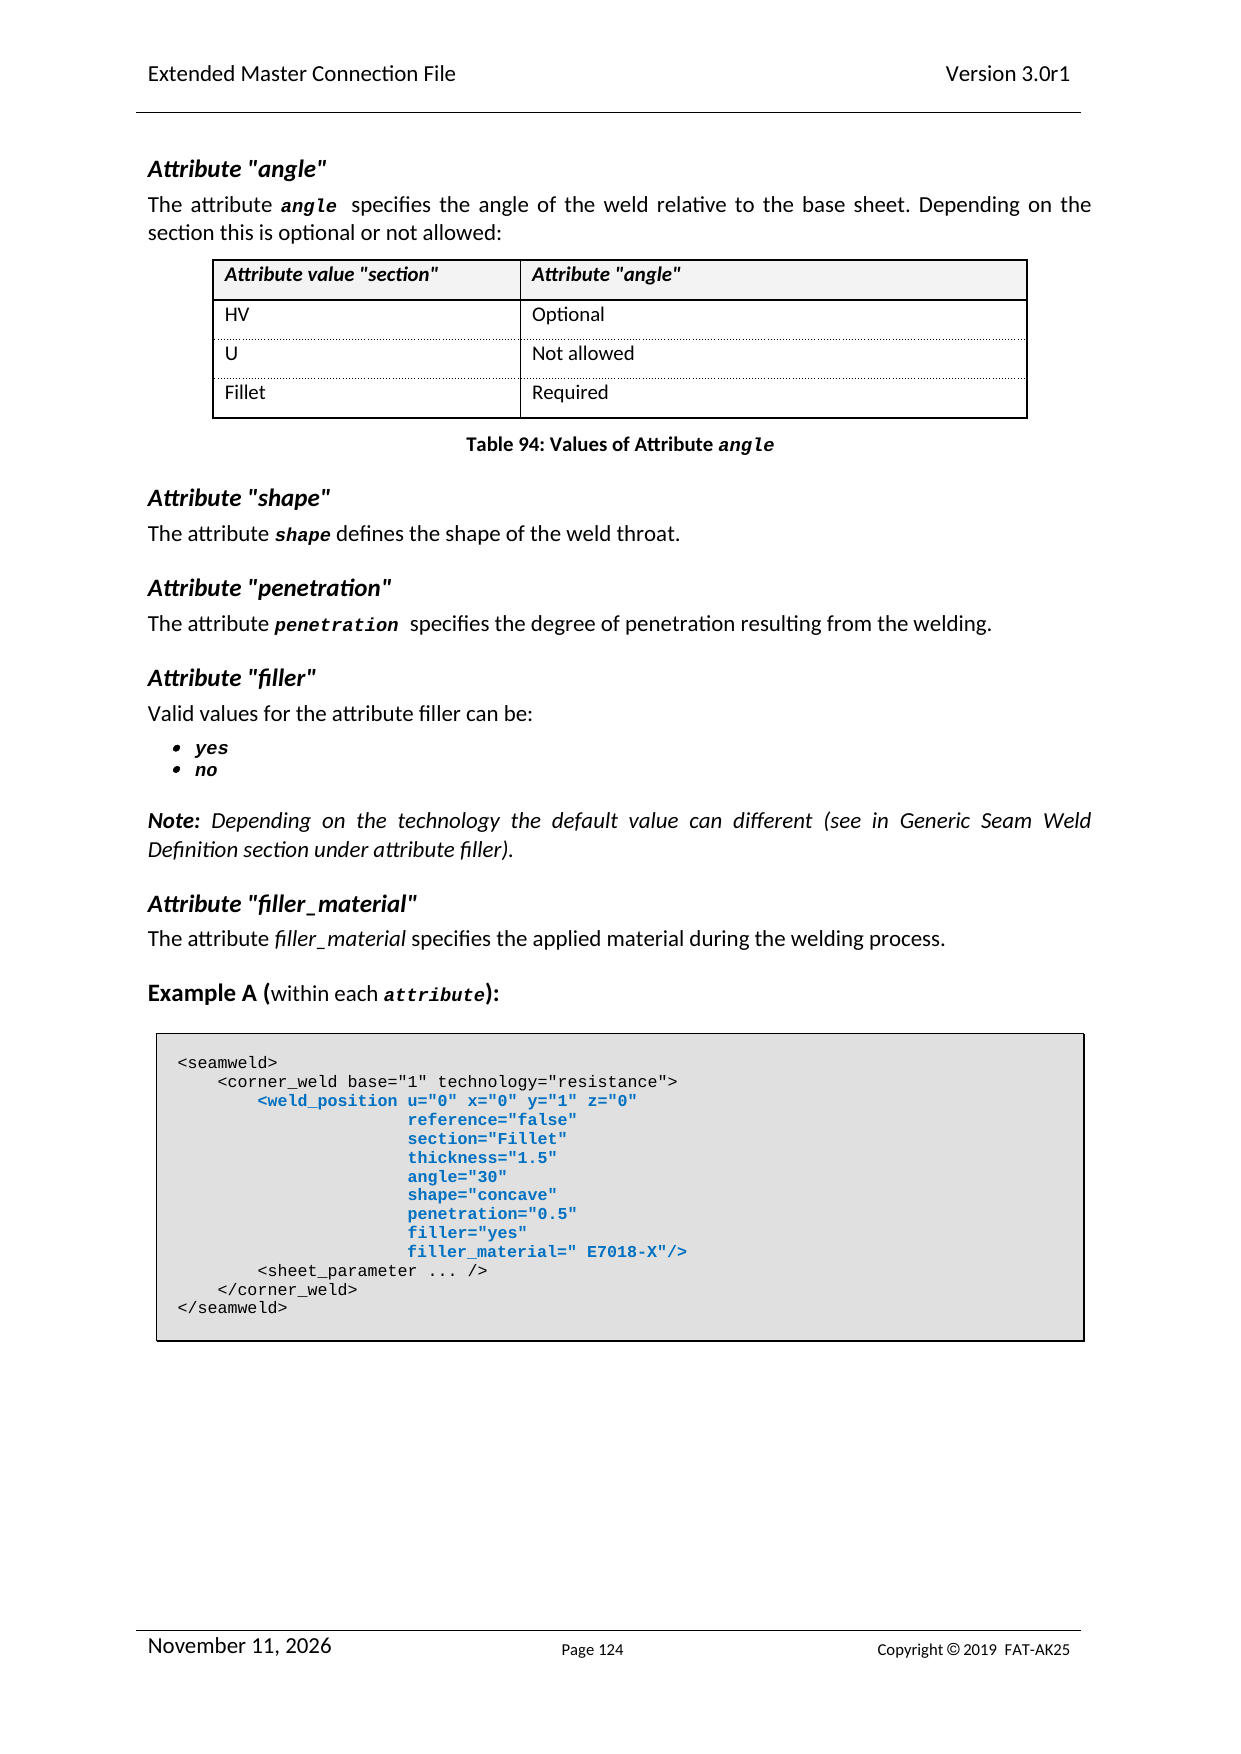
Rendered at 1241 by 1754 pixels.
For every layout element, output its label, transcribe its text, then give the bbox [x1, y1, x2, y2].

subtitle Attribute "filler_material" [148, 888, 1092, 918]
text Note: Depending on the technology the default value can different (see in Generic Seam Weld Definition section under attribute filler). [148, 807, 1092, 863]
list yes [171, 739, 1092, 760]
text reference="false" [157, 1108, 1083, 1127]
text <weld_position u="0" x="0" y="1" z="0" [157, 1089, 1083, 1108]
text The attribute angle specifies the angle of the weld relative to the base sheet. Depending on the section this is optional or not allowed: [148, 190, 1092, 246]
subtitle Attribute "shape" [148, 482, 1092, 513]
text The attribute penetration specifies the degree of penetration resulting from the welding. [148, 609, 1092, 637]
list no [171, 760, 1092, 782]
text Example A (within each attribute): [148, 977, 1092, 1008]
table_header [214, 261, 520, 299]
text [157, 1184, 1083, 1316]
text section="Fillet" [157, 1127, 1083, 1146]
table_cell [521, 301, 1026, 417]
text <seamweld> [157, 1052, 1083, 1071]
subtitle Attribute "angle" [148, 154, 1092, 184]
text thickness="1.5" [157, 1146, 1083, 1165]
subtitle Attribute "penetration" [148, 572, 1092, 603]
text angle="30" [157, 1165, 1083, 1184]
subtitle Attribute "filler" [148, 662, 1092, 692]
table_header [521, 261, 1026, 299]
text The attribute shape defines the shape of the weld throat. [148, 519, 1092, 547]
text <corner_weld base="1" technology="resistance"> [157, 1071, 1083, 1089]
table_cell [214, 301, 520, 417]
text Valid values for the attribute filler can be: [148, 699, 1092, 727]
text The attribute filler_material specifies the applied material during the welding process. [148, 924, 1092, 952]
